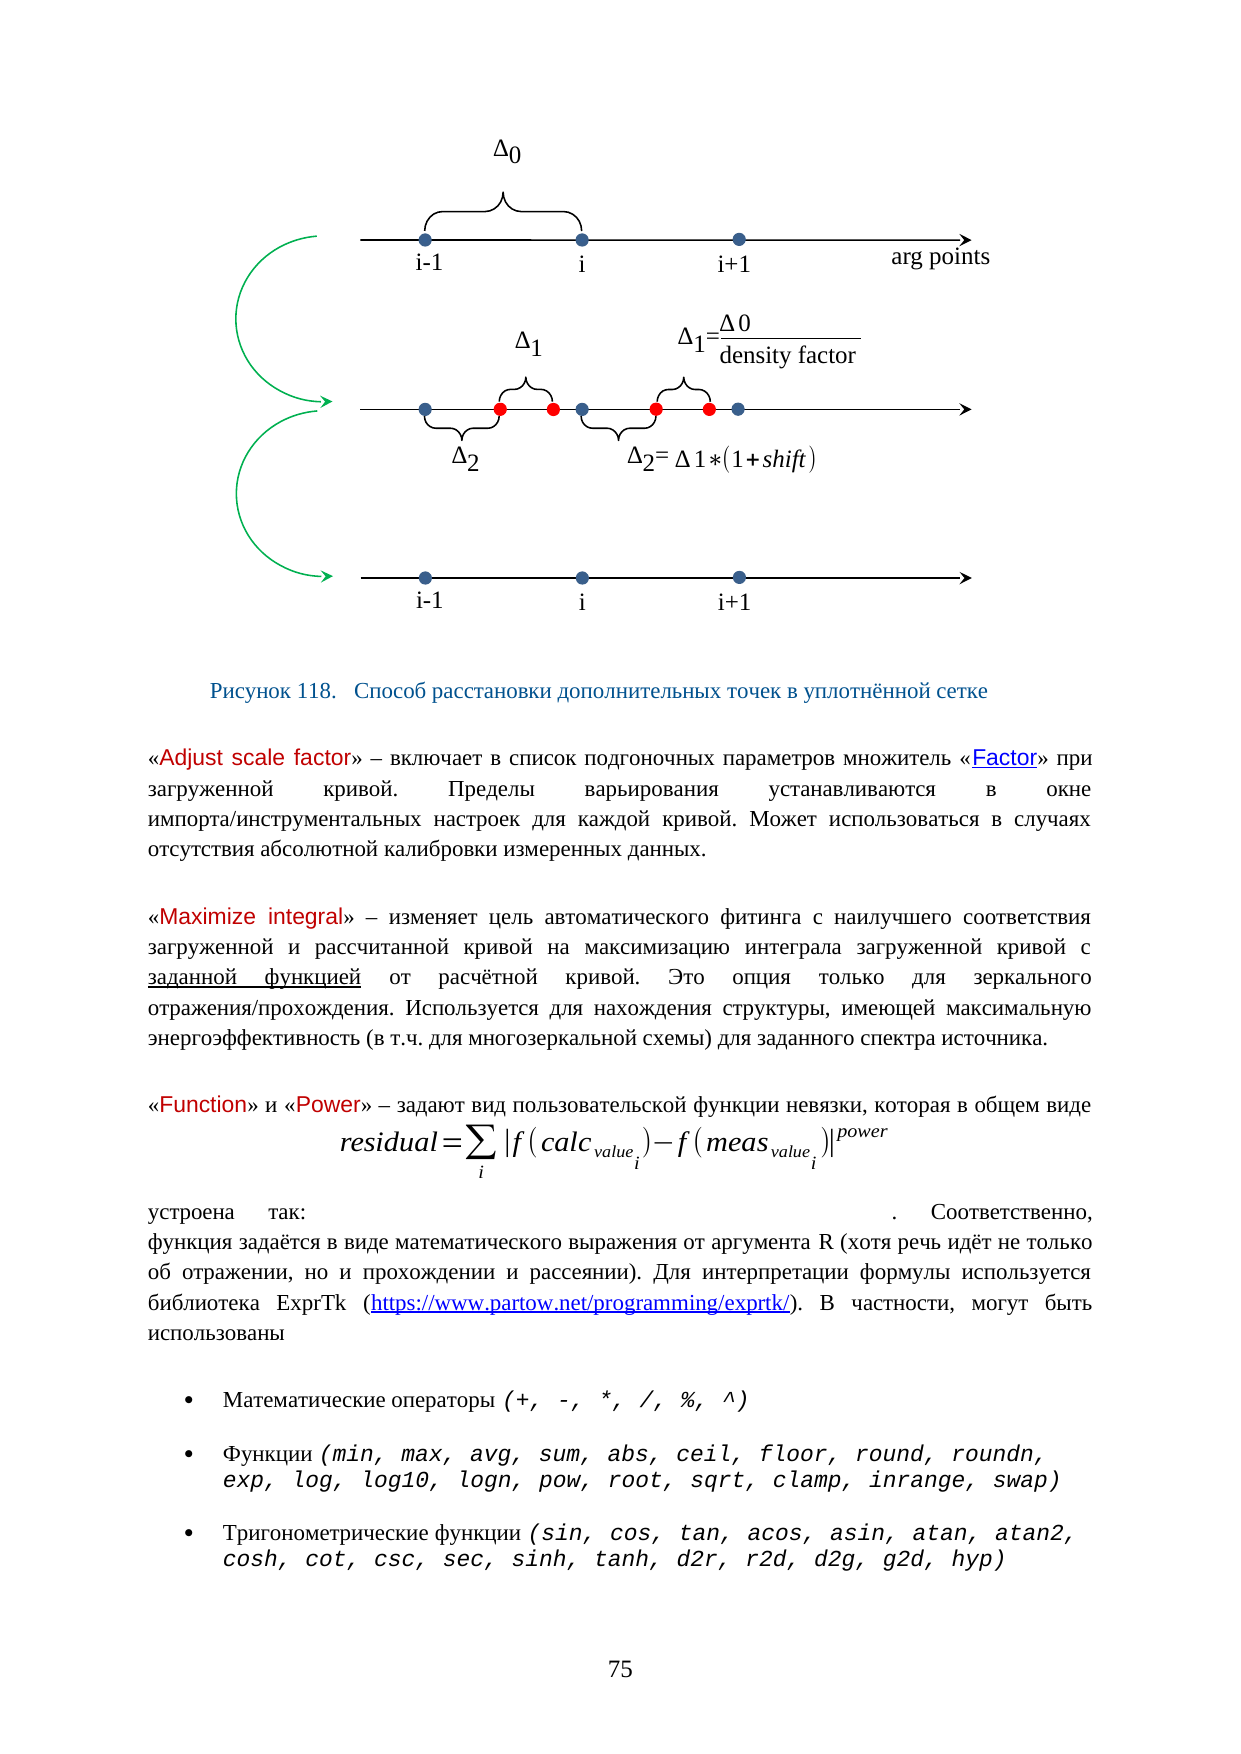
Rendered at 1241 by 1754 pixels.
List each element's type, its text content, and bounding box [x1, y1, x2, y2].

text «Adjust scale factor» – включает в список подгоночных параметров множитель «Factor» при загруженной кривой. Пределы варьирования устанавливаются в окне импорта/инструментальных настроек для каждой кривой. Может использоваться в случаях отсутствия абсолютной калибровки измеренных данных. [148, 744, 1093, 861]
list Функции (min, max, avg, sum, abs, ceil, floor, round, roundn, exp, log, log10, logn, pow, root, sqrt, clamp, inrange, swap) [185, 1440, 1093, 1494]
list Тригонометрические функции (sin, cos, tan, acos, asin, atan, atan2, cosh, cot, csc, sec, sinh, tanh, d2r, r2d, d2g, g2d, hyp) [185, 1519, 1093, 1573]
list Математические операторы (+, -, *, /, %, ^) [185, 1386, 1093, 1415]
text «Maximize integral» – изменяет цель автоматического фитинга с наилучшего соответствия загруженной и рассчитанной кривой на максимизацию интеграла загруженной кривой с заданной функцией от расчётной кривой. Это опция только для зеркального отражения/прохождения. Используется для нахождения структуры, имеющей максимальную энергоэффективность (в т.ч. для многозеркальной схемы) для заданного спектра источника. [148, 903, 1093, 1050]
list Способ расстановки дополнительных точек в уплотнённой сетке [178, 133, 1093, 703]
text «Function» и «Power» – задают вид пользовательской функции невязки, которая в общем виде устроена так: . Соответственно, функция задаётся в виде математического выражения от аргумента R (хотя речь идёт не только об отражении, но и прохождении и рассеянии). Для интерпретации формулы используется библиотека ExprTk (https://www.partow.net/programming/exprtk/). В частности, могут быть использованы [148, 1091, 1093, 1345]
